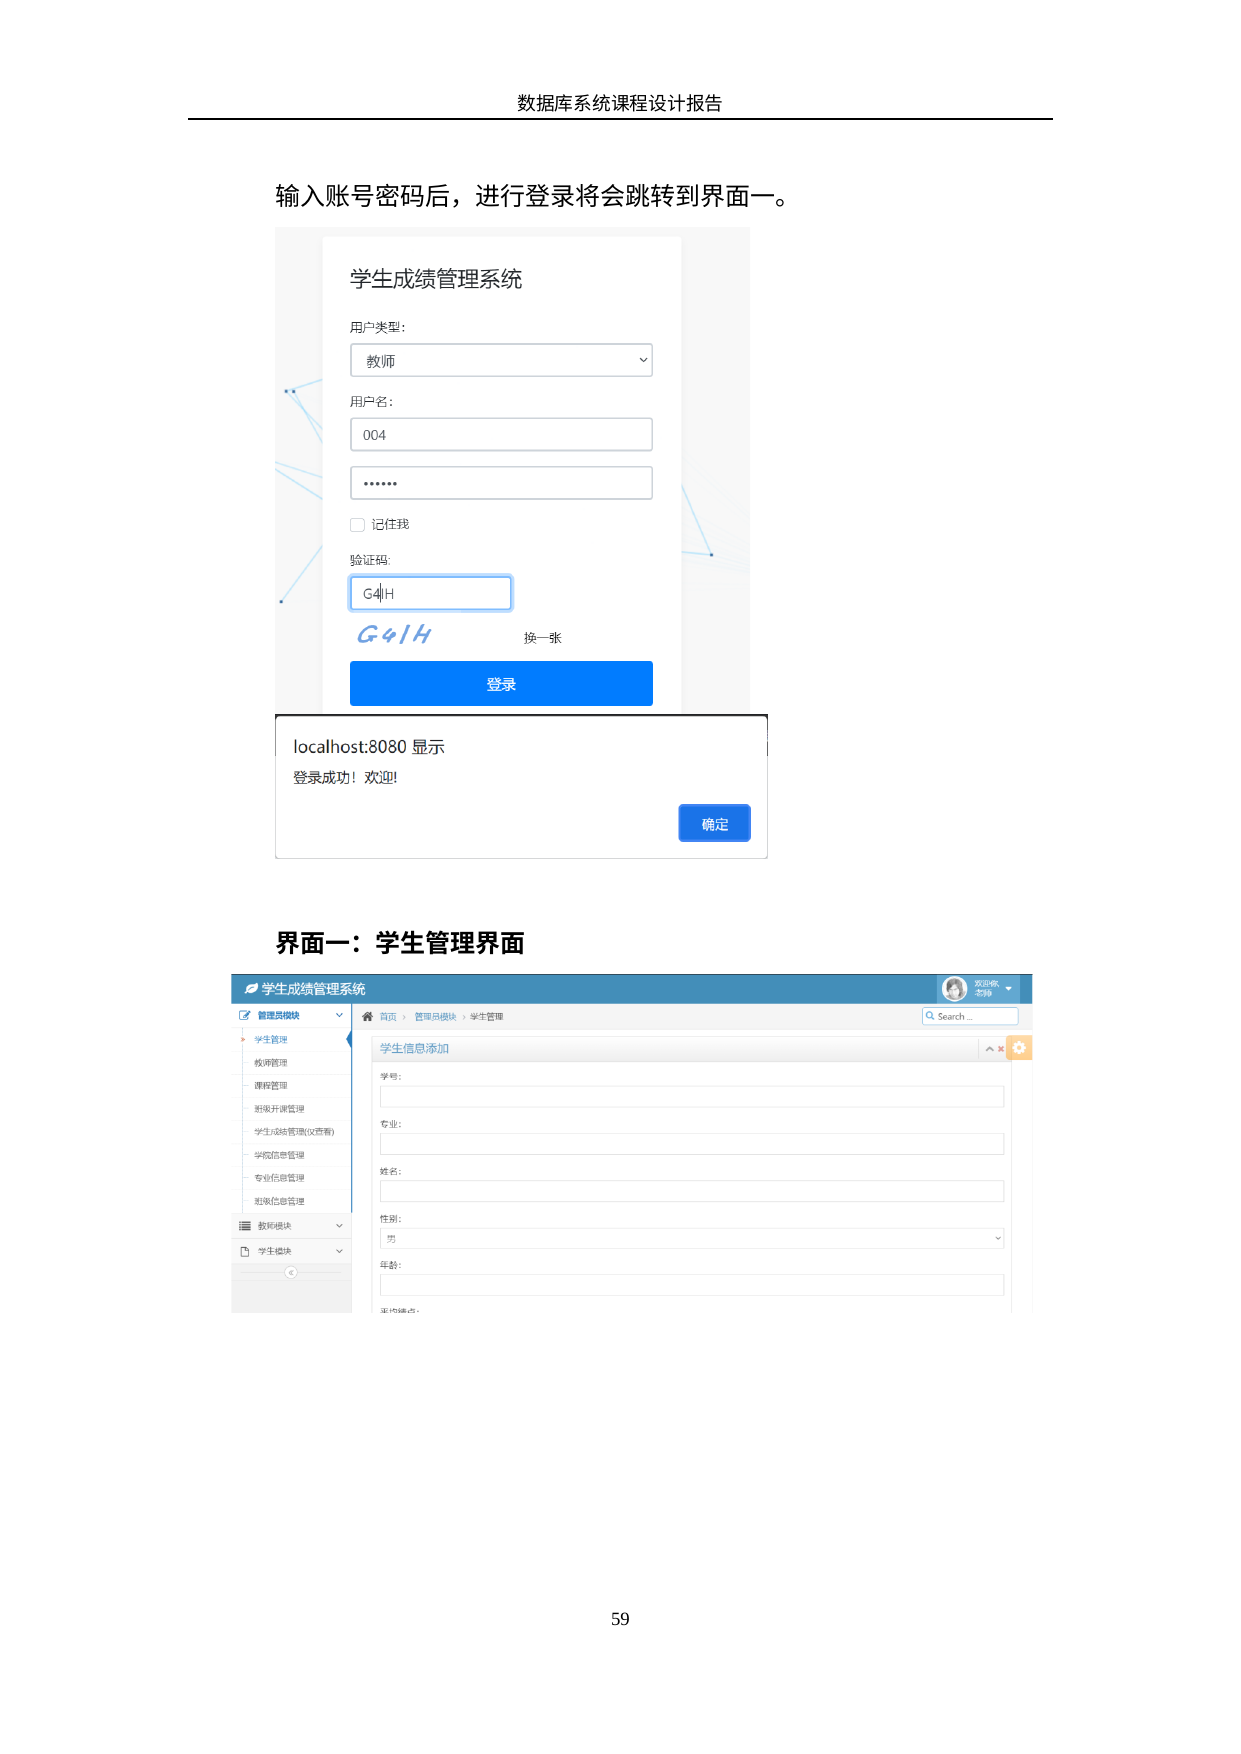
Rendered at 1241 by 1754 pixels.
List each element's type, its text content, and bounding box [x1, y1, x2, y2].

picture [275, 227, 768, 859]
text 输入账号密码后，进行登录将会跳转到界面一。 [231, 162, 1053, 227]
text 界面一：学生管理界面 [231, 909, 1053, 974]
picture [231, 974, 1033, 1313]
